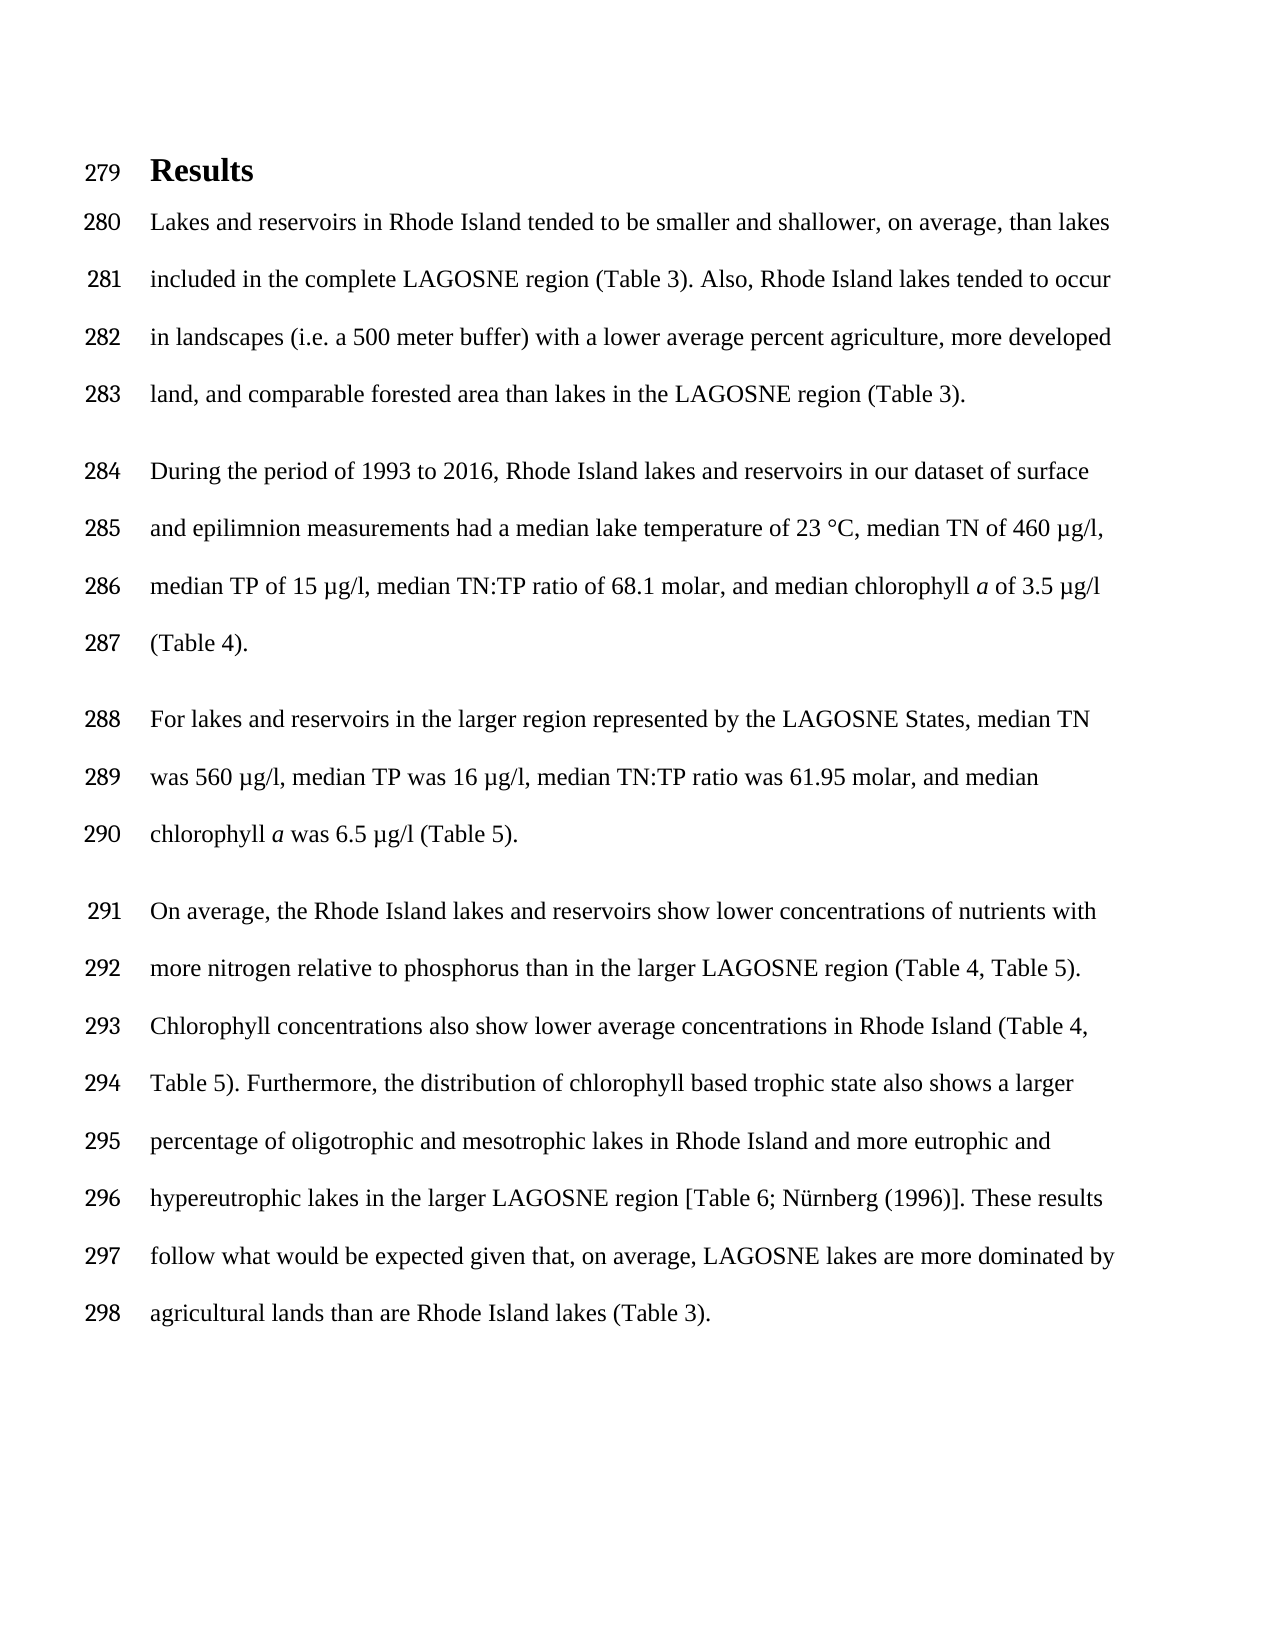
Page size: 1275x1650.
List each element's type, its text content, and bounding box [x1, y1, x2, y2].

text For lakes and reservoirs in the larger region represented by the LAGOSNE States, median TN was 560 µg/l, median TP was 16 µg/l, median TN:TP ratio was 61.95 molar, and median chlorophyll a was 6.5 µg/l (Table 5). [150, 704, 1125, 848]
text During the period of 1993 to 2016, Rhode Island lakes and reservoirs in our dataset of surface and epilimnion measurements had a median lake temperature of 23 °C, median TN of 460 µg/l, median TP of 15 µg/l, median TN:TP ratio of 68.1 molar, and median chlorophyll a of 3.5 µg/l (Table 4). [150, 456, 1125, 657]
text On average, the Rhode Island lakes and reservoirs show lower concentrations of nutrients with more nitrogen relative to phosphorus than in the larger LAGOSNE region (Table 4, Table 5). Chlorophyll concentrations also show lower average concentrations in Rhode Island (Table 4, Table 5). Furthermore, the distribution of chlorophyll based trophic state also shows a larger percentage of oligotrophic and mesotrophic lakes in Rhode Island and more eutrophic and hypereutrophic lakes in the larger LAGOSNE region [Table 6; Nürnberg (1996)]. These results follow what would be expected given that, on average, LAGOSNE lakes are more dominated by agricultural lands than are Rhode Island lakes (Table 3). [150, 896, 1125, 1327]
text Lakes and reservoirs in Rhode Island tended to be smaller and shallower, on average, than lakes included in the complete LAGOSNE region (Table 3). Also, Rhode Island lakes tended to occur in landscapes (i.e. a 500 meter buffer) with a lower average percent agriculture, more developed land, and comparable forested area than lakes in the LAGOSNE region (Table 3). [150, 207, 1125, 408]
subtitle Results [150, 150, 1125, 188]
